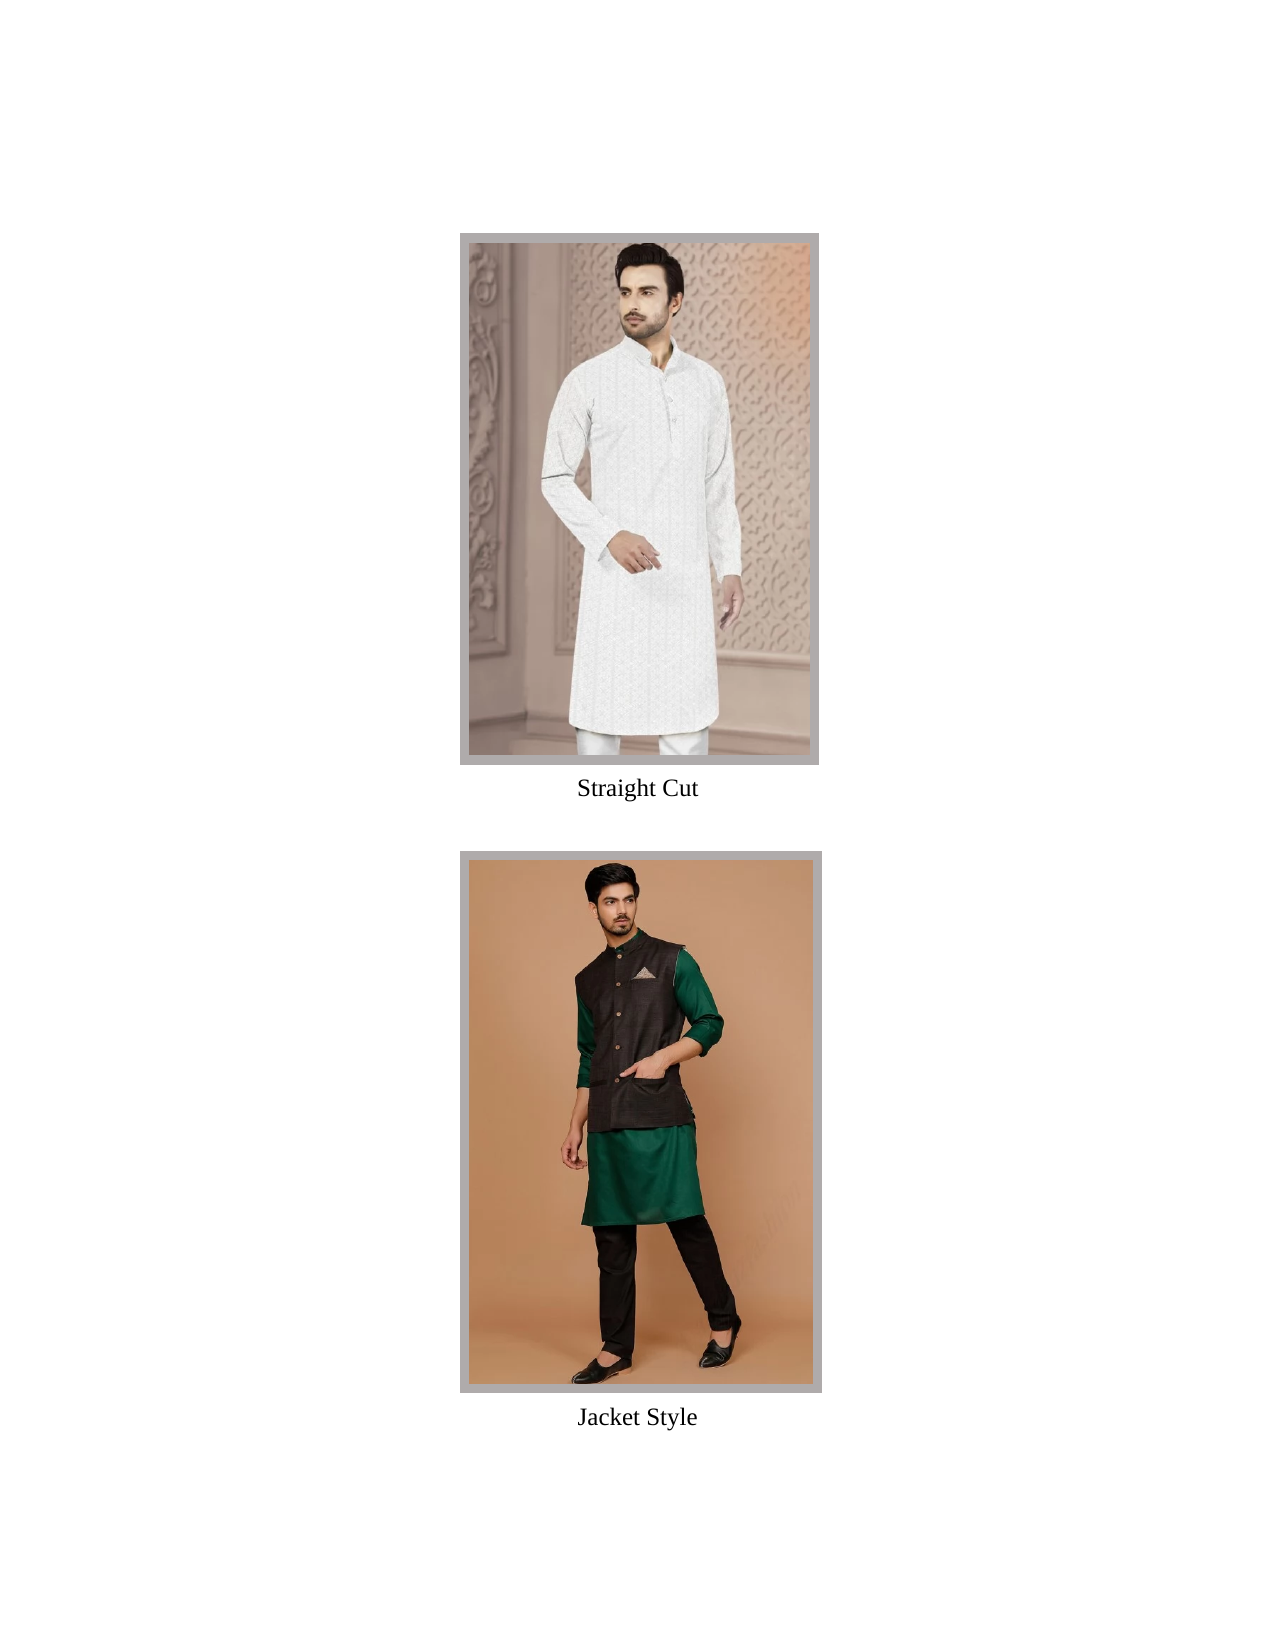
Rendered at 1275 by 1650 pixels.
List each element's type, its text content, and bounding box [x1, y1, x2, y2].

text Jacket Style [150, 1402, 1125, 1430]
text Straight Cut [150, 773, 1125, 801]
picture [469, 243, 810, 755]
picture [469, 860, 813, 1384]
